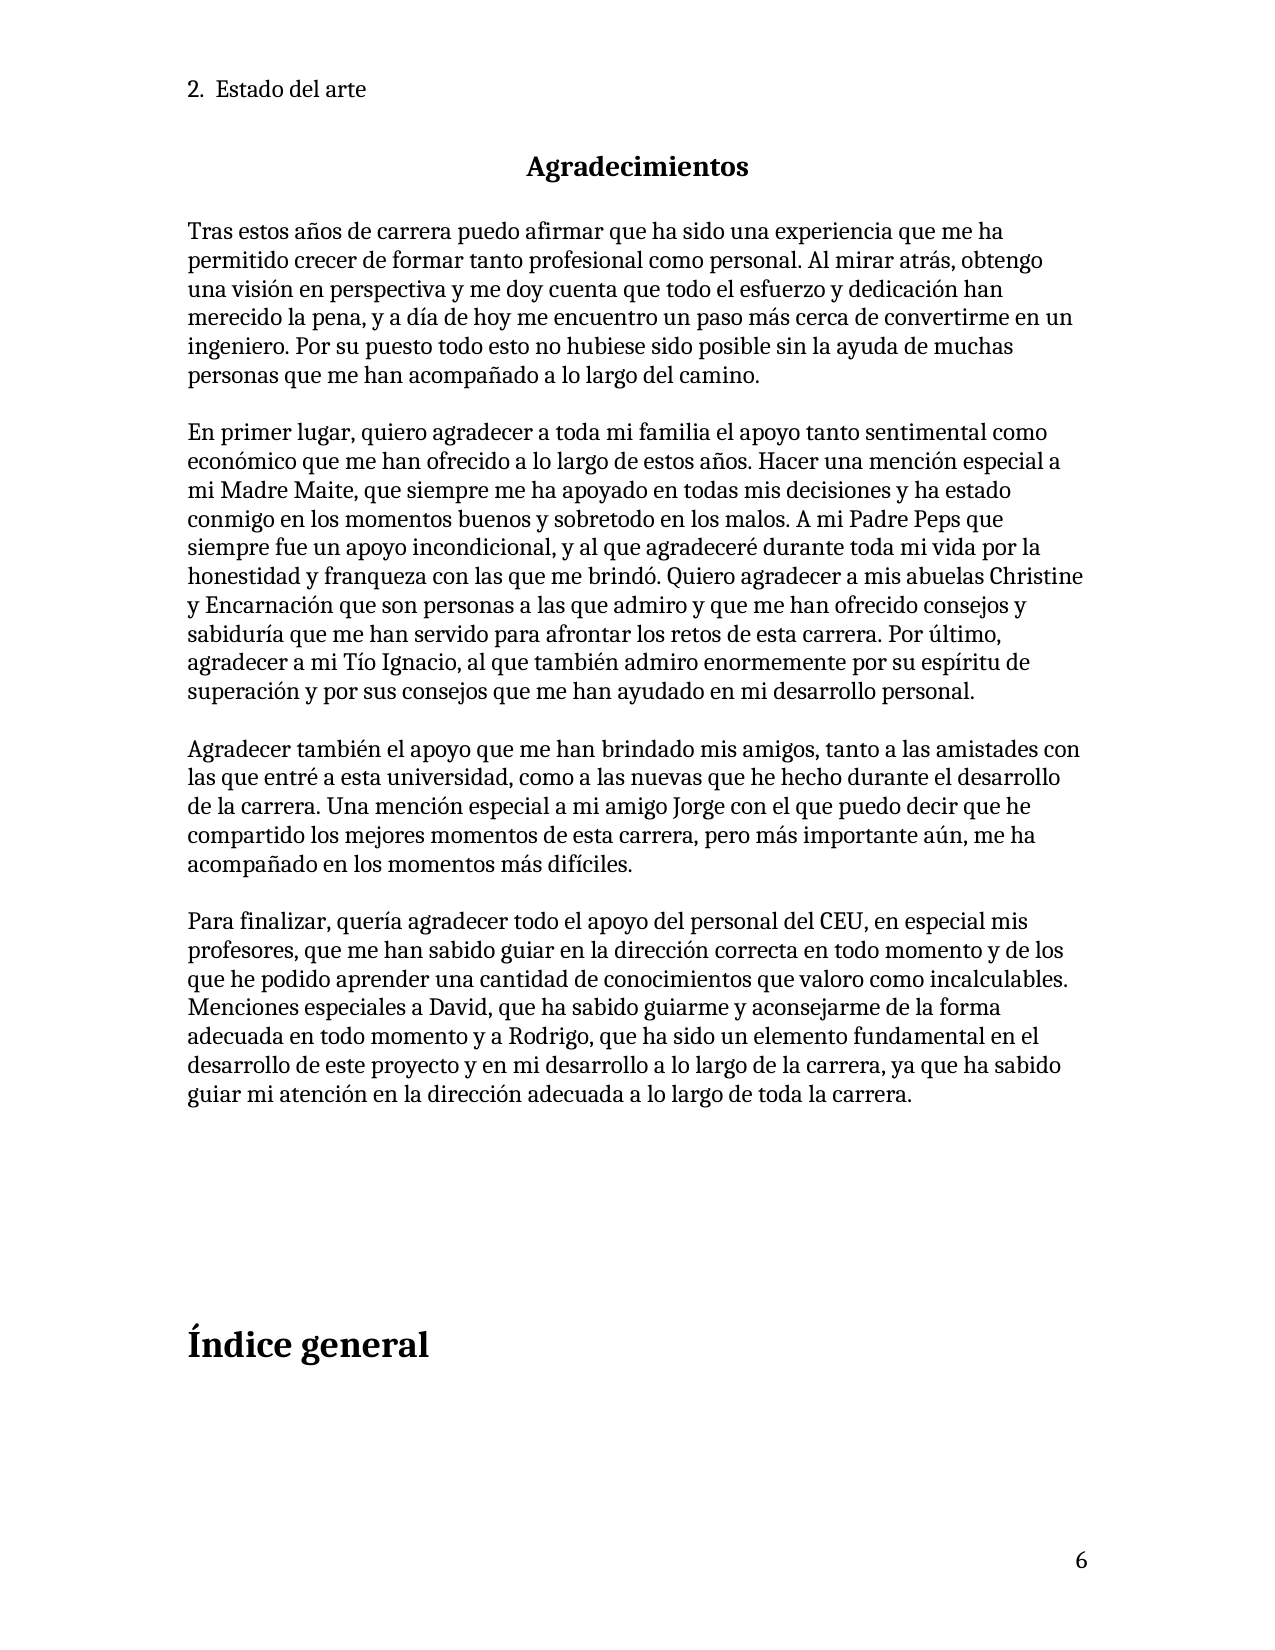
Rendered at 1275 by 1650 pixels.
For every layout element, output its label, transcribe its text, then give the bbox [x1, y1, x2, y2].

text Agradecimientos [187, 150, 1087, 183]
text Índice general [187, 1324, 1087, 1367]
text Tras estos años de carrera puedo afirmar que ha sido una experiencia que me ha permitido crecer de formar tanto profesional como personal. Al mirar atrás, obtengo una visión en perspectiva y me doy cuenta que todo el esfuerzo y dedicación han merecido la pena, y a día de hoy me encuentro un paso más cerca de convertirme en un ingeniero. Por su puesto todo esto no hubiese sido posible sin la ayuda de muchas personas que me han acompañado a lo largo del camino. [187, 217, 1087, 389]
text En primer lugar, quiero agradecer a toda mi familia el apoyo tanto sentimental como económico que me han ofrecido a lo largo de estos años. Hacer una mención especial a mi Madre Maite, que siempre me ha apoyado en todas mis decisiones y estado conmigo en los momentos buenos y sobretodo en los malos. A mi Padre Peps que siempre fue un apoyo incondicional y al que agradeceré durante toda mi vida por la honestidad y franqueza con las que me brin. Quiero agradecer a mi abuelas Christine y Encarnación que son personas a las que admiro y que me han ofrecido consejos y sabiduría que me han servido para afrontar los retos de esta carrera. Por último, agradecer a mi Tío Ignacio, al que también admiro enormemente por su espíritu de superación y por sus consejos que me han ayudado en mi desarrollo personal. [187, 418, 1087, 706]
text Para finalizar, quería agradecer todo el apoyo del personal del CEU, en especial mis profesores, que me han sabido guiar en la dirección correcta en todo momento y de los que he podido aprender una cantidad de conocimientos que valoro como incalculables. Menciones especiales a David que ha sabido guiarme y aconsejarme de la forma adecuada en todo momento y a Rodrigo que ha sido un elemento fundamental en el desarrollo de este proyecto y en mi desarrollo a lo largo de la carrera, ya que ha sabido guiar mi atención en la dirección adecuada a lo largo de toda la carrera. [187, 907, 1087, 1108]
text Agradecer también el apoyo que me han brindado mis amigos, tanto a las amistades con ls que entré a esta universidad como a las nuevas que he hecho durante el desarrollo de la carrera. Una mención especial a mi amigo Jorge con el que puedo decir que he compartido los mejores momentos de esta carrera, pero más importante aún, ha en los momentos más difíciles. [187, 734, 1087, 878]
